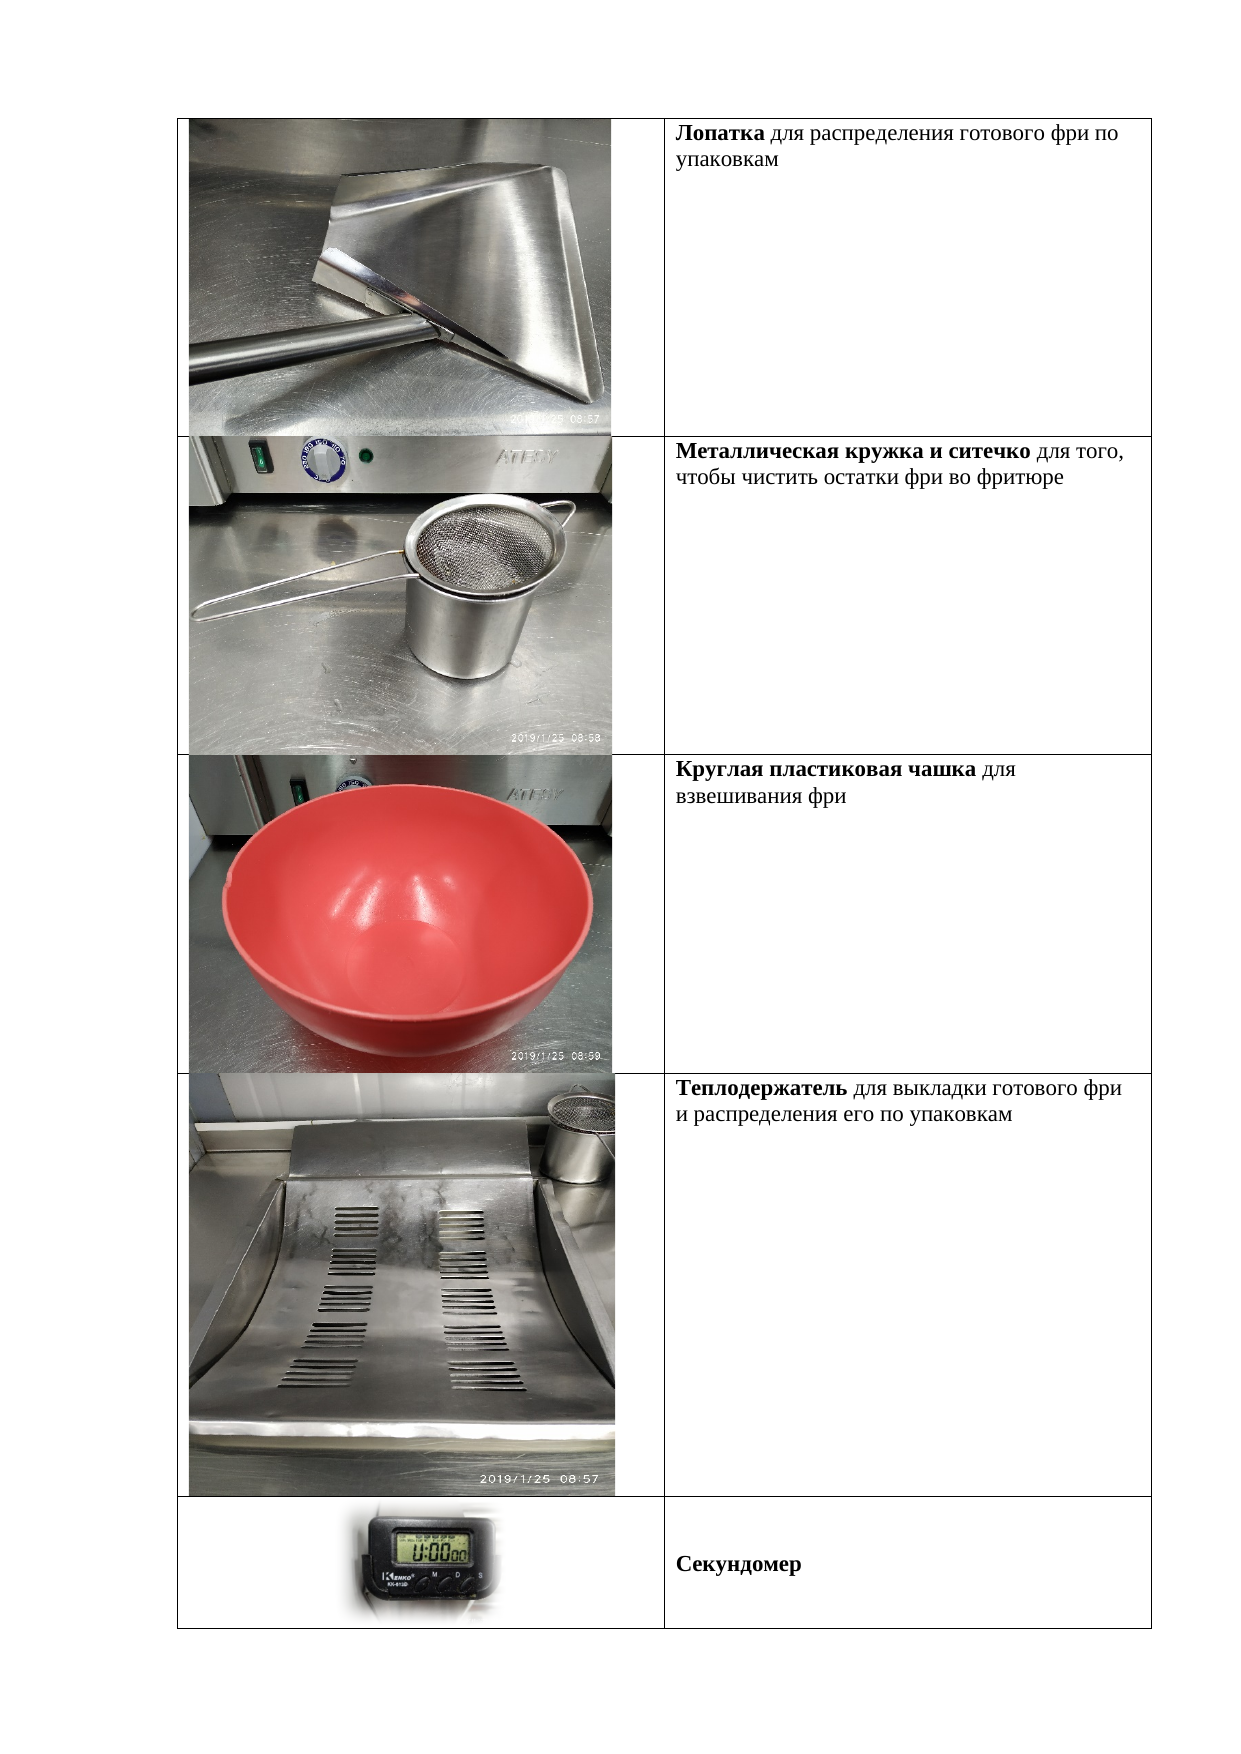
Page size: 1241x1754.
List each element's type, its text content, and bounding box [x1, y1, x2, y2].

table_cell [178, 437, 188, 754]
table_cell Лопатка для распределения готового фри по упаковкам [665, 119, 1151, 436]
table_cell [178, 1074, 188, 1496]
table_cell [178, 1497, 664, 1628]
table_cell Круглая пластиковая чашка для взвешивания фри [665, 755, 1151, 1073]
table_cell [616, 1074, 664, 1496]
table_cell [612, 119, 664, 436]
table_cell Металлическая кружка и ситечко для того, чтобы чистить остатки фри во фритюре [665, 437, 1151, 754]
table_cell Секундомер [665, 1497, 1151, 1628]
picture [188, 119, 616, 1496]
table_cell [613, 755, 664, 1073]
table_cell [613, 437, 664, 754]
table_cell [178, 119, 188, 436]
table_cell [178, 755, 188, 1073]
picture [361, 1524, 480, 1600]
table_cell Теплодержатель для выкладки готового фри и распределения его по упаковкам [665, 1074, 1151, 1496]
table_cell [338, 1501, 503, 1623]
